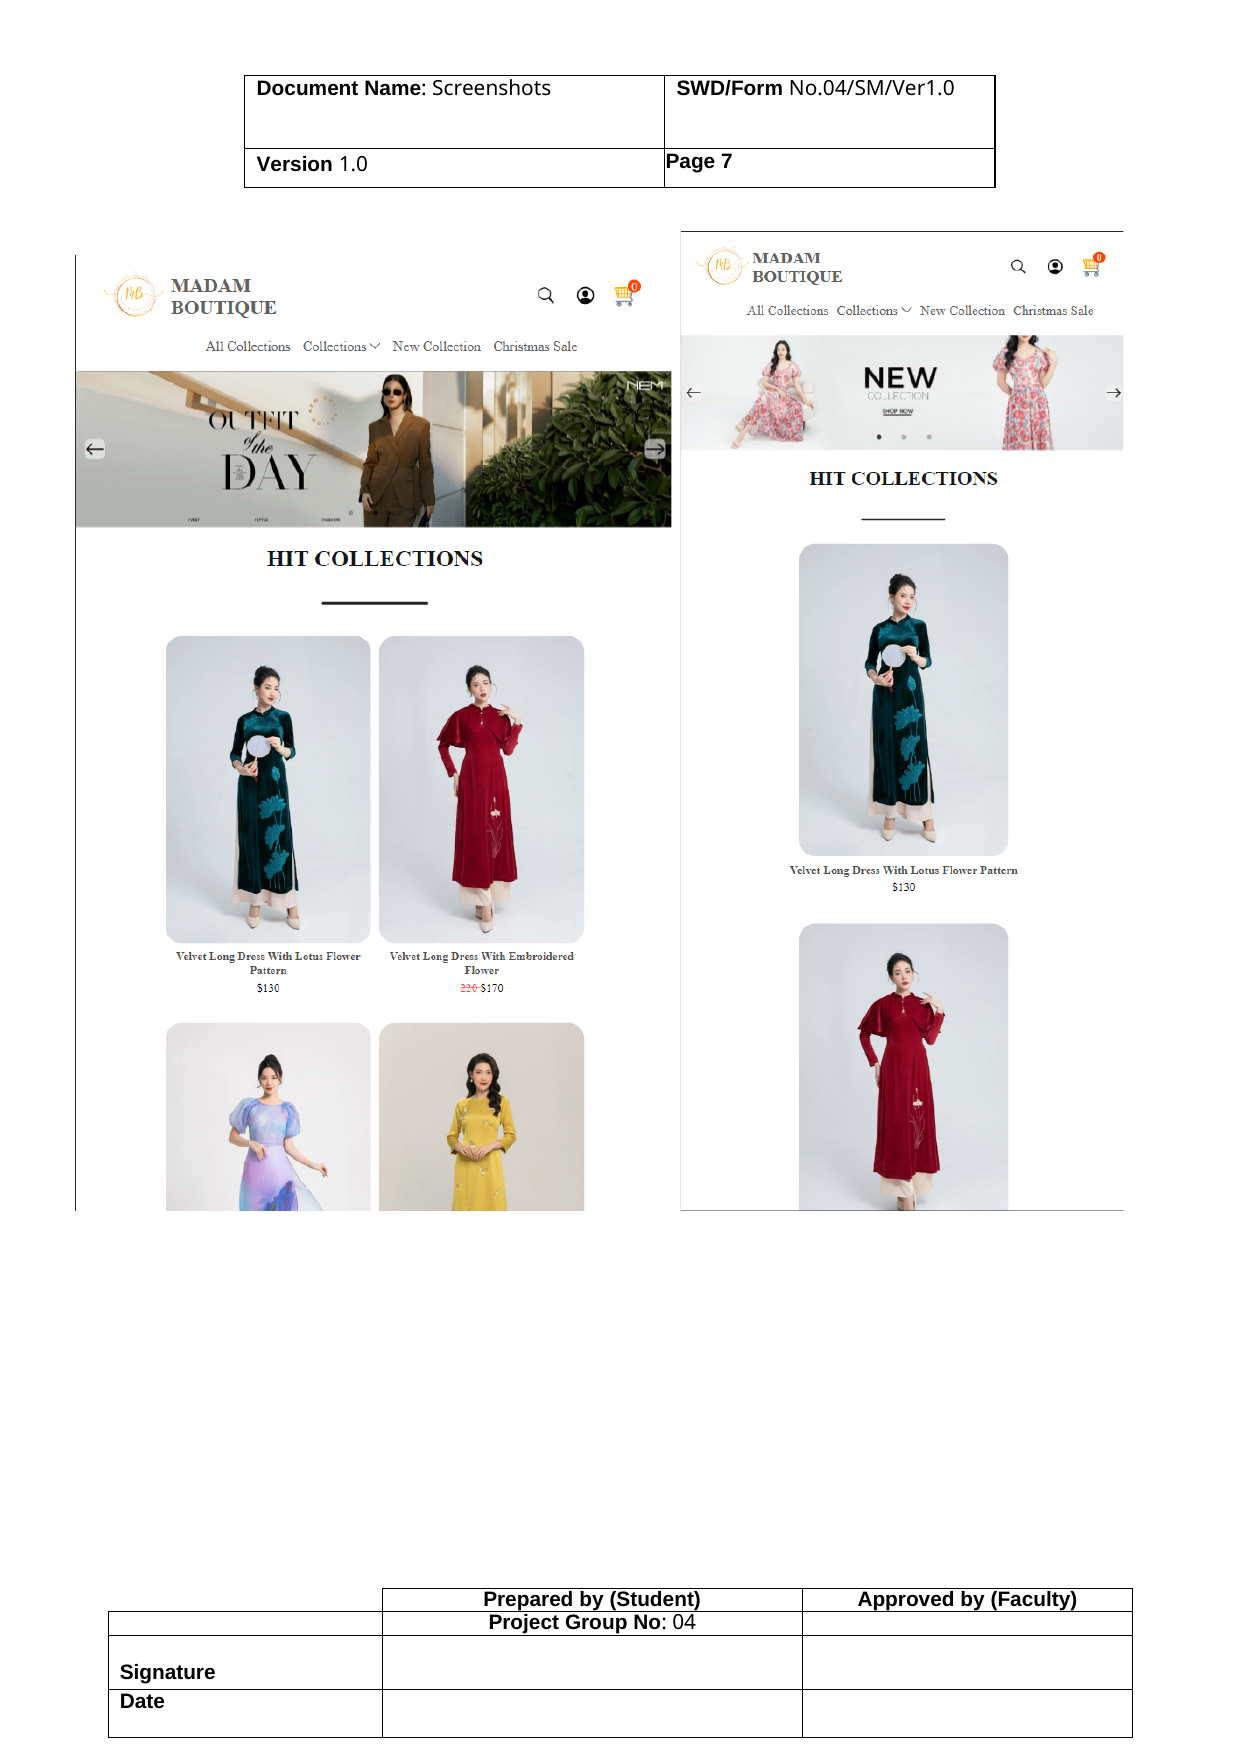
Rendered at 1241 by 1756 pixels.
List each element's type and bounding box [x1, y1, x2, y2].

picture [75, 255, 672, 1211]
picture [680, 231, 1124, 1211]
